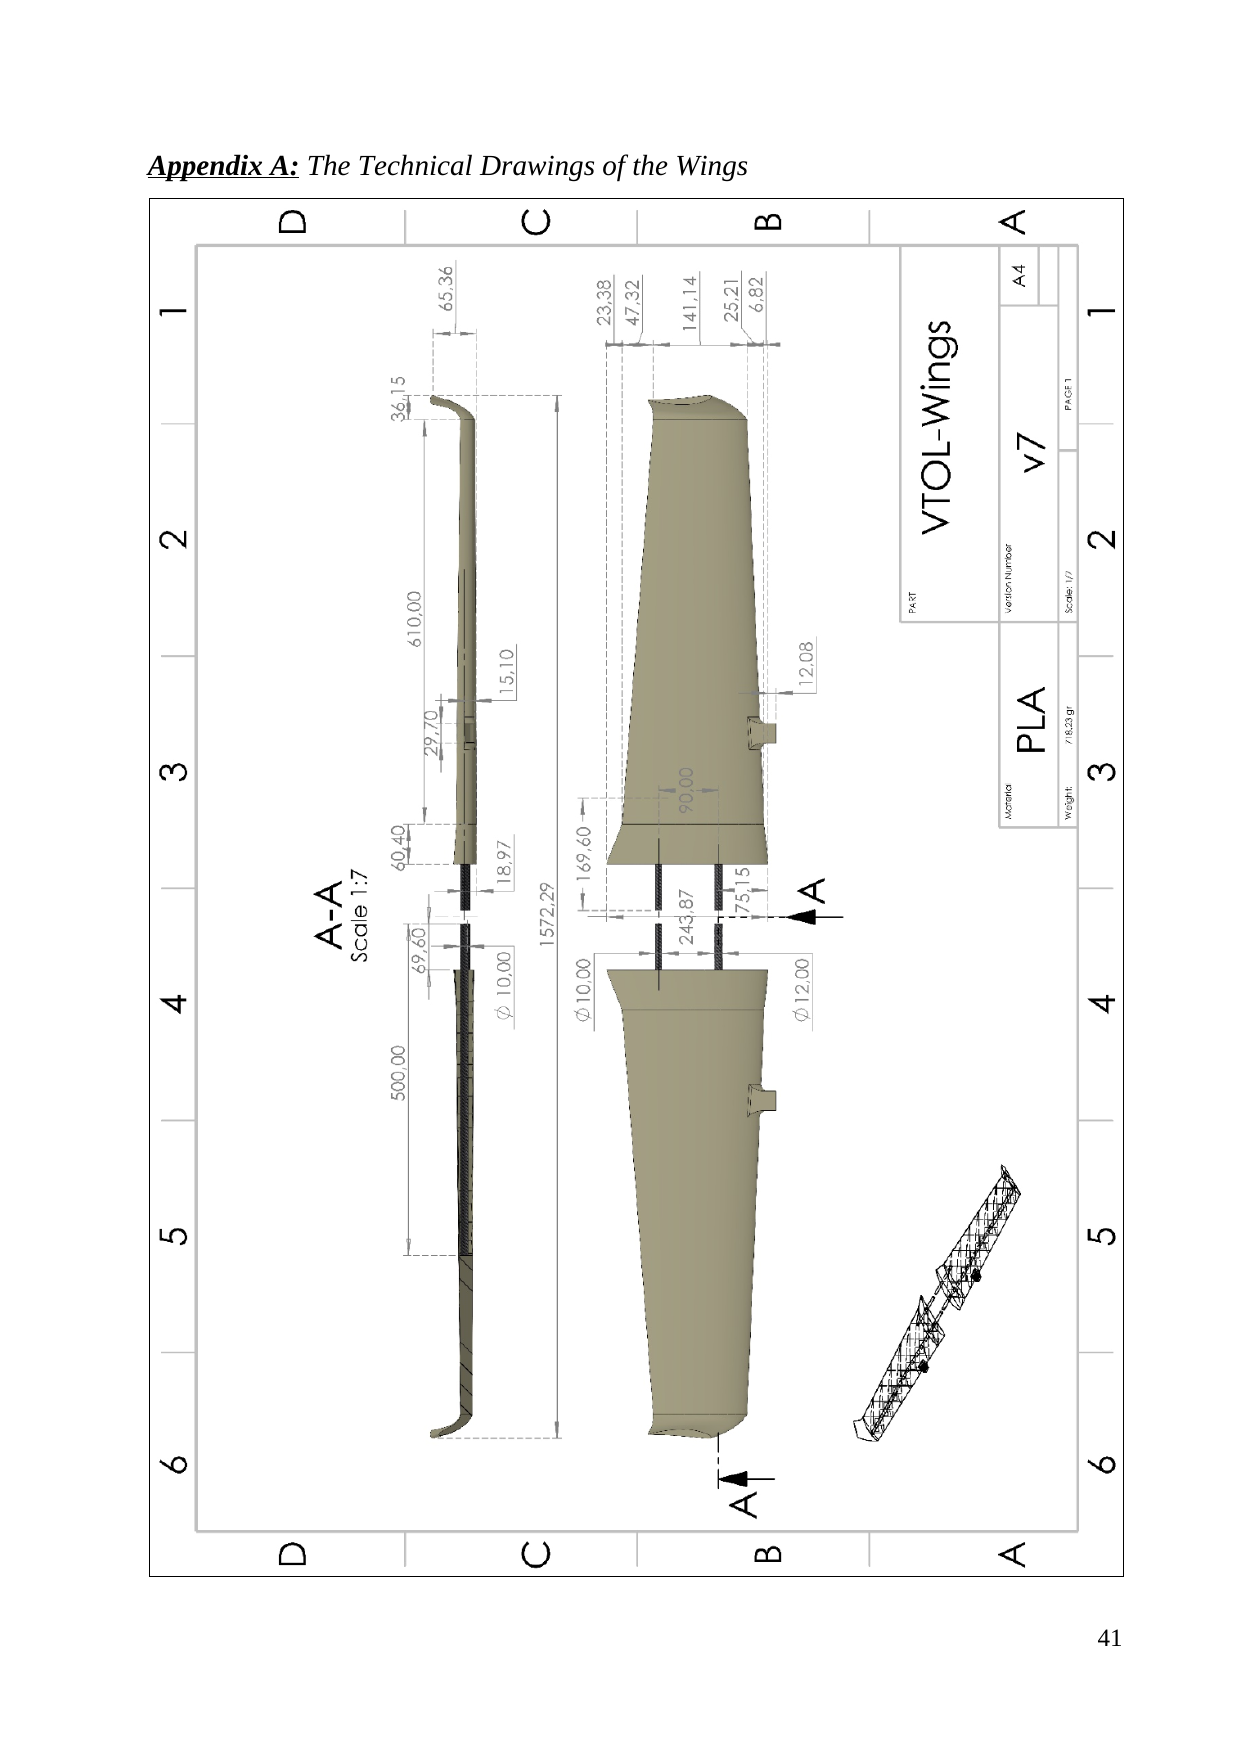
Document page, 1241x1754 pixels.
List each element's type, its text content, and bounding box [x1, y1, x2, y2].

picture [151, 200, 1123, 1576]
text Appendix A: The Technical Drawings of the Wings [148, 148, 1122, 181]
